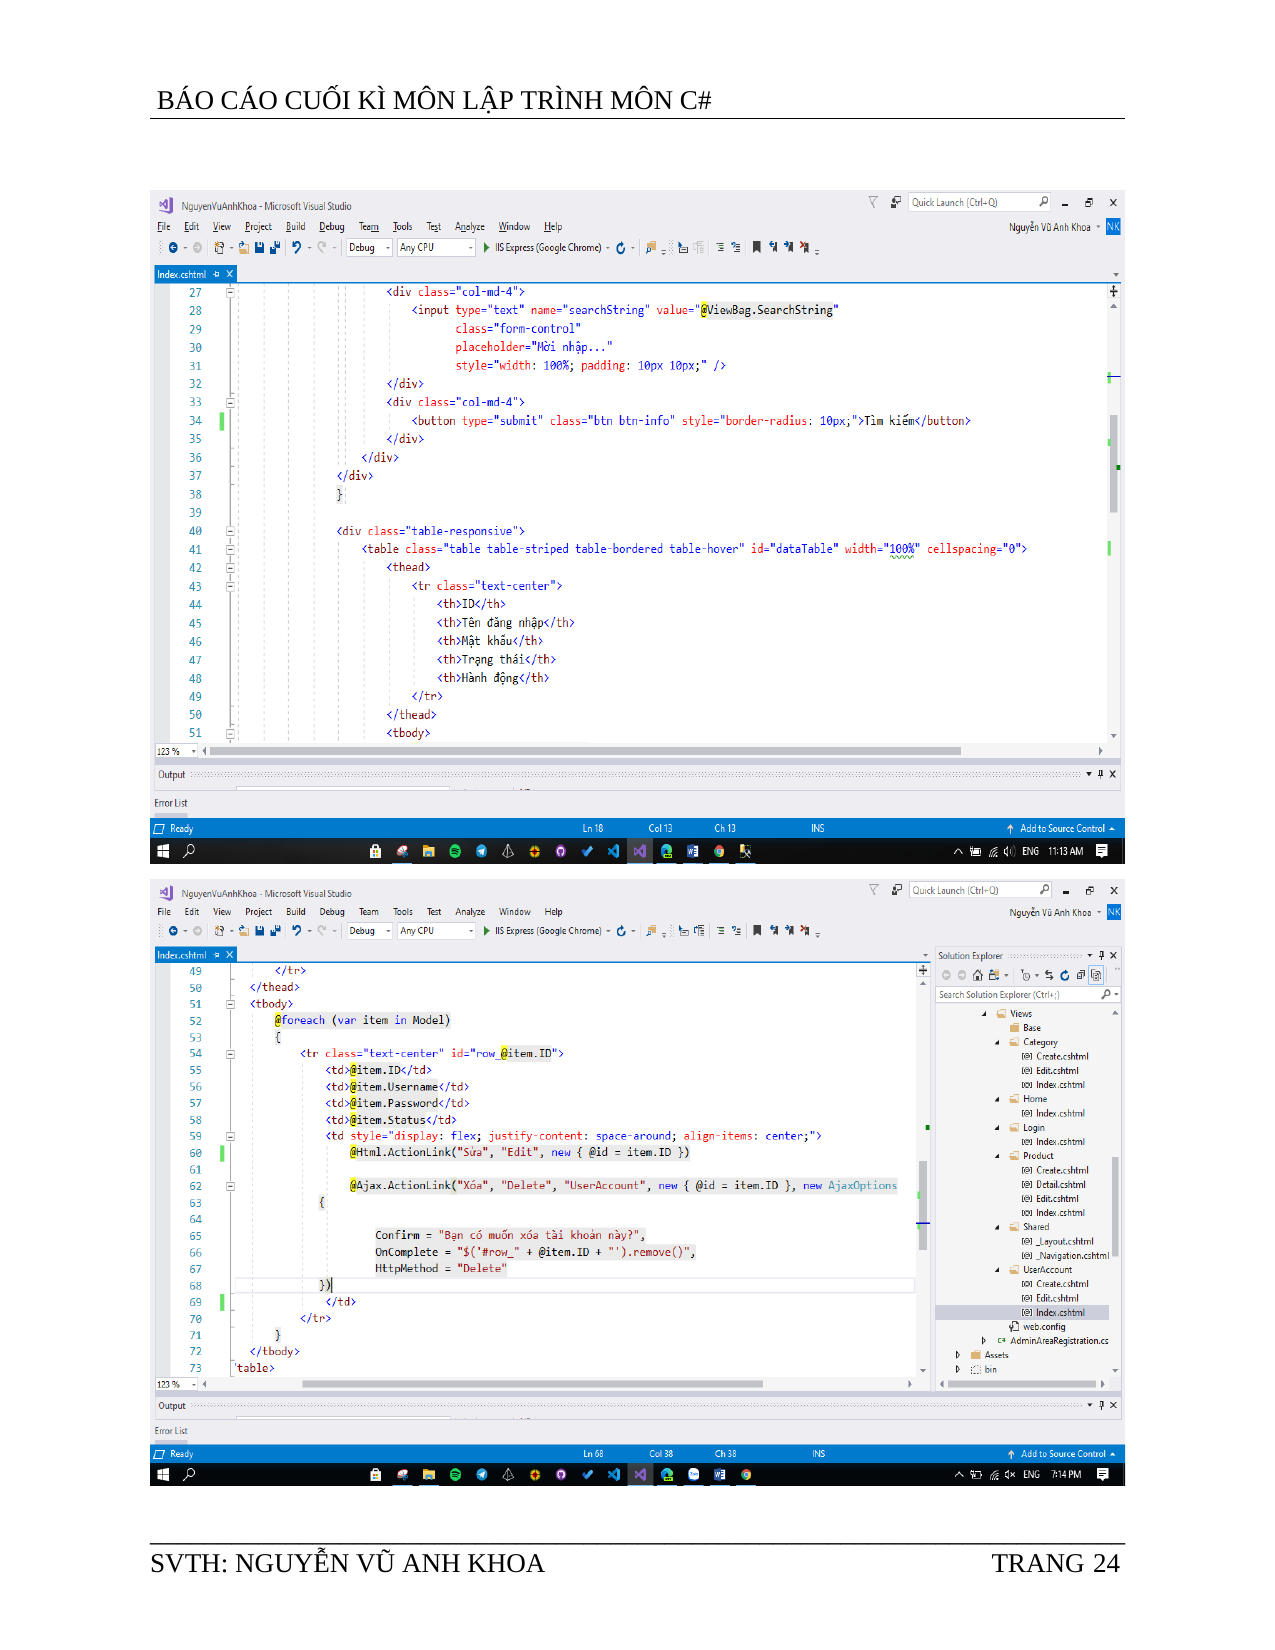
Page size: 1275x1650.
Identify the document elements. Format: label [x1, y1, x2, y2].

picture [150, 190, 1125, 864]
picture [150, 879, 1125, 1486]
